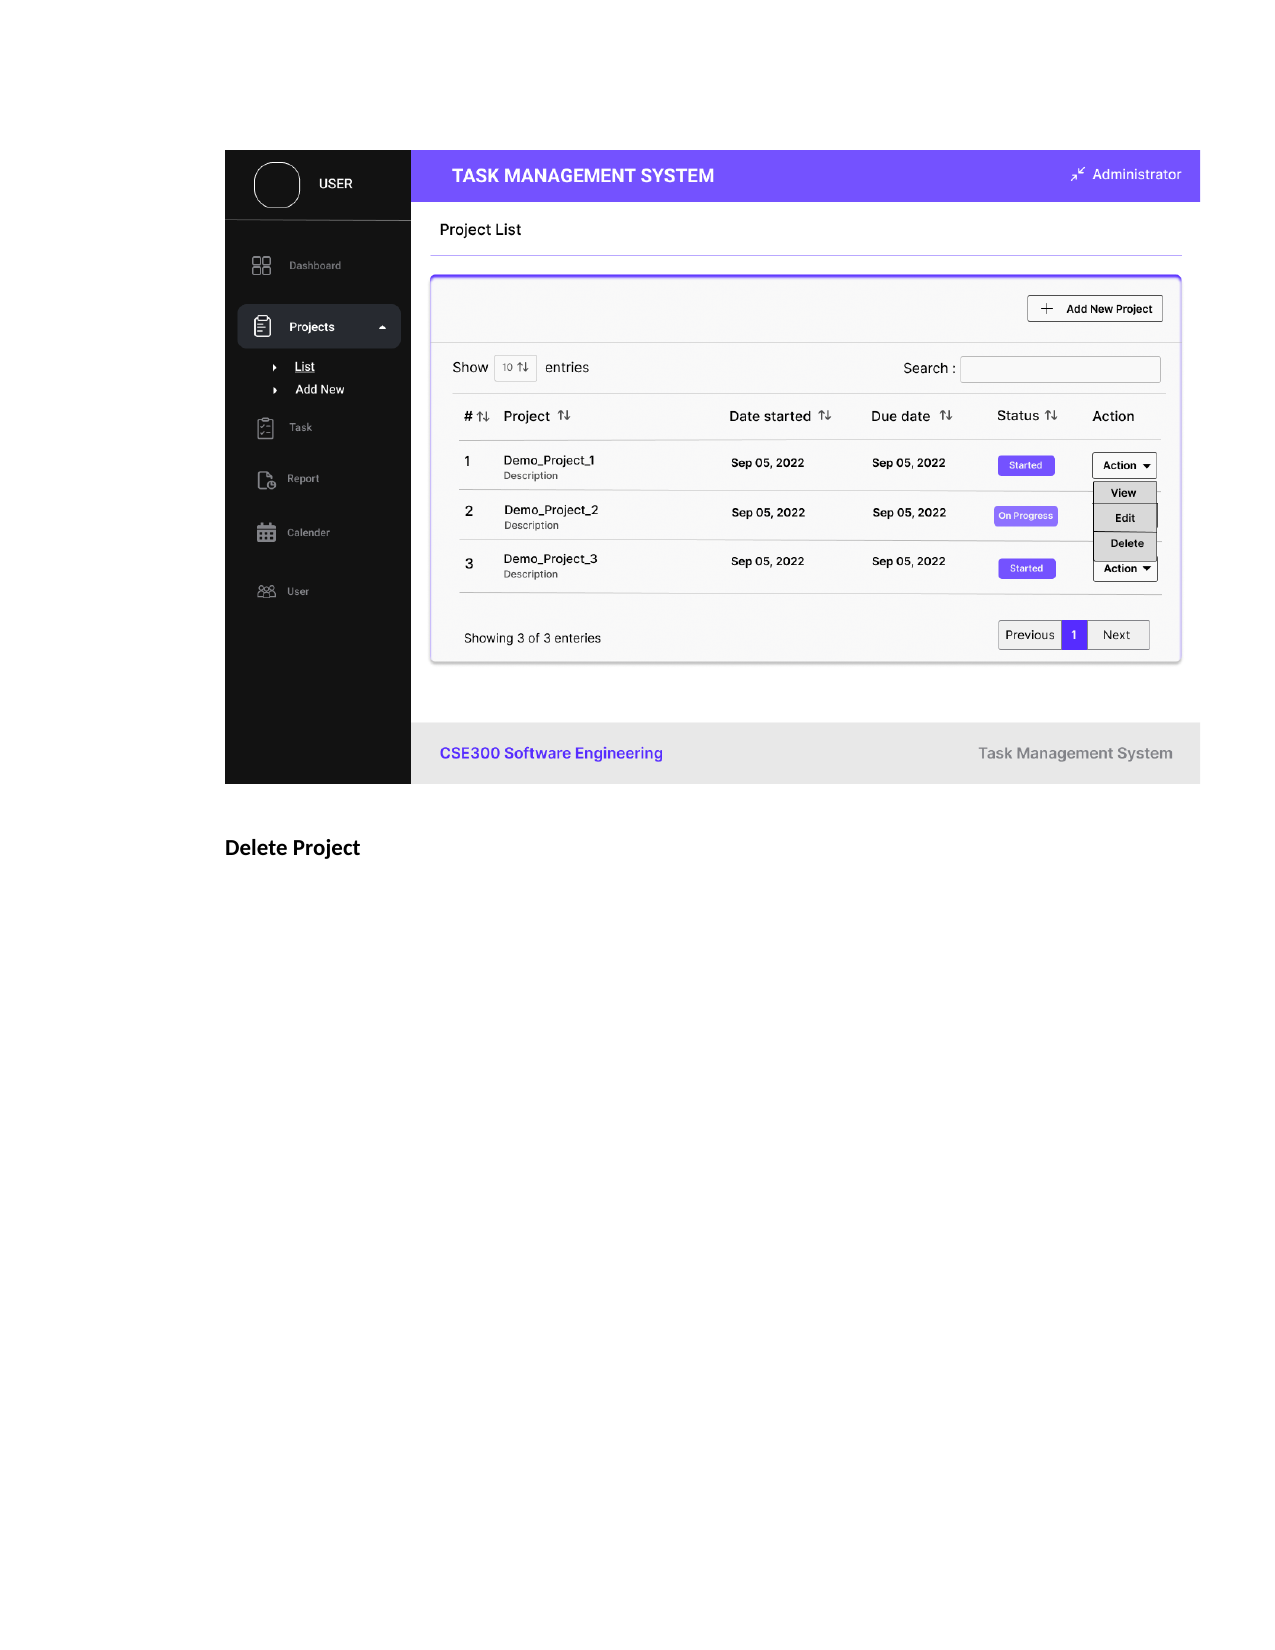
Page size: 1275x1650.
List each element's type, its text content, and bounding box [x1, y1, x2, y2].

text Delete Project [225, 833, 1125, 899]
picture [225, 150, 1200, 784]
